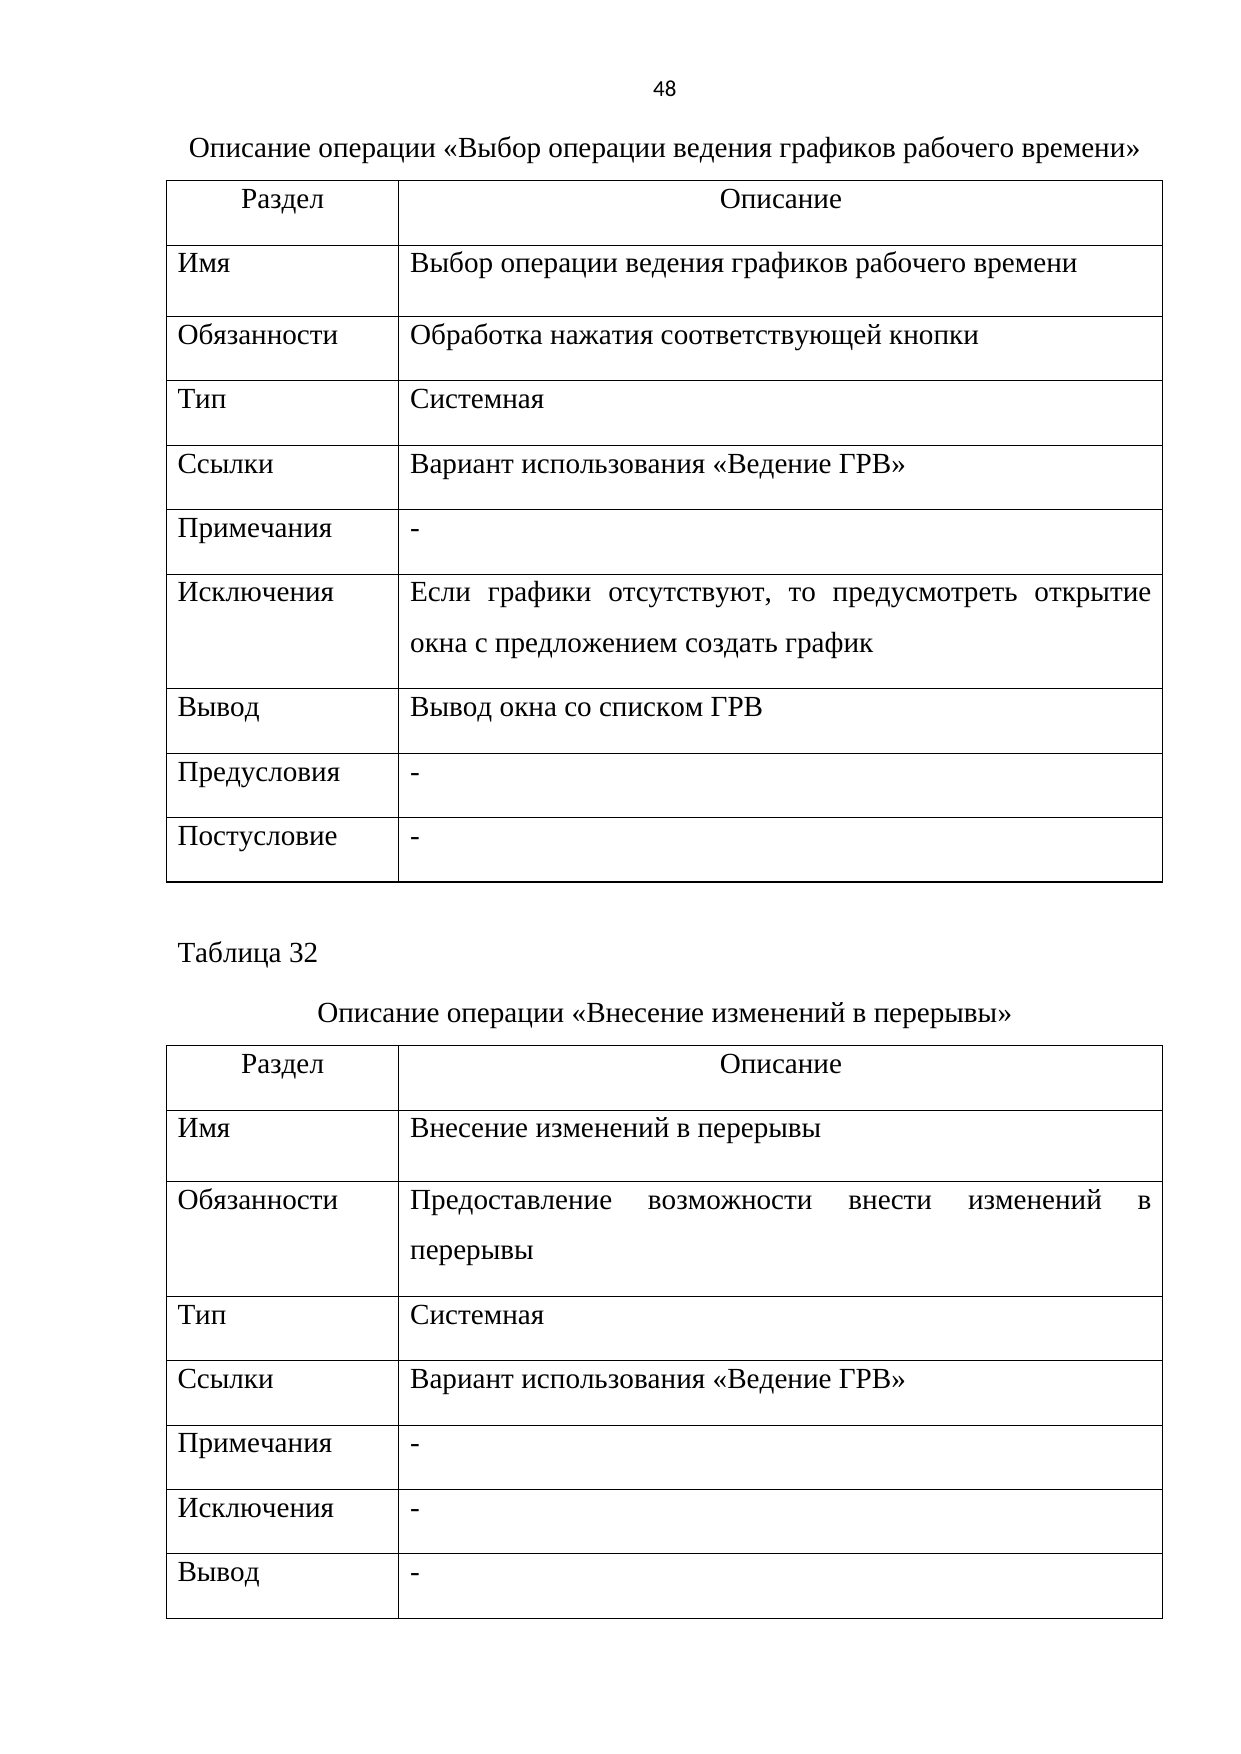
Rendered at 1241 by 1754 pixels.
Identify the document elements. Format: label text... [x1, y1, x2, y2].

table_header Описание [399, 1046, 1162, 1109]
table_cell Обязанности [167, 1182, 398, 1296]
table_cell - [399, 1426, 1162, 1489]
table_cell - [399, 510, 1162, 573]
table_cell Ссылки [167, 1361, 398, 1424]
table_cell Системная [399, 1297, 1162, 1360]
table_header Описание [399, 181, 1162, 244]
table_cell Предоставление возможности внести изменений в перерывы [399, 1182, 1162, 1296]
table_cell Вывод [167, 1554, 398, 1618]
table_cell Вариант использования «Ведение ГРВ» [399, 446, 1162, 509]
table_cell Вывод [167, 689, 398, 753]
table_cell Внесение изменений в перерывы [399, 1111, 1162, 1181]
table_cell - [399, 1490, 1162, 1553]
table_cell Ссылки [167, 446, 398, 509]
table_cell Обязанности [167, 317, 398, 380]
table_cell - [399, 754, 1162, 817]
table_cell Имя [167, 246, 398, 316]
table_cell Вывод окна со списком ГРВ [399, 689, 1162, 753]
text Таблица 32 [177, 935, 1152, 969]
table_cell Исключения [167, 1490, 398, 1553]
table_header Раздел [167, 181, 398, 244]
table_cell Если графики отсутствуют, то предусмотреть открытие окна с предложением создать график [399, 575, 1162, 688]
table_cell Имя [167, 1111, 398, 1181]
table_header Раздел [167, 1046, 398, 1109]
text Описание операции «Выбор операции ведения графиков рабочего времени» [177, 130, 1152, 163]
table_cell - [399, 818, 1162, 881]
table_cell Постусловие [167, 818, 398, 881]
table_cell Тип [167, 381, 398, 445]
table_cell Обработка нажатия соответствующей кнопки [399, 317, 1162, 380]
table_cell Примечания [167, 1426, 398, 1489]
table_cell Вариант использования «Ведение ГРВ» [399, 1361, 1162, 1424]
table_cell Системная [399, 381, 1162, 445]
table_cell Предусловия [167, 754, 398, 817]
text Описание операции «Внесение изменений в перерывы» [177, 995, 1152, 1028]
table_cell Выбор операции ведения графиков рабочего времени [399, 246, 1162, 316]
table_cell Тип [167, 1297, 398, 1360]
table_cell Исключения [167, 575, 398, 688]
table_cell - [399, 1554, 1162, 1618]
table_cell Примечания [167, 510, 398, 573]
